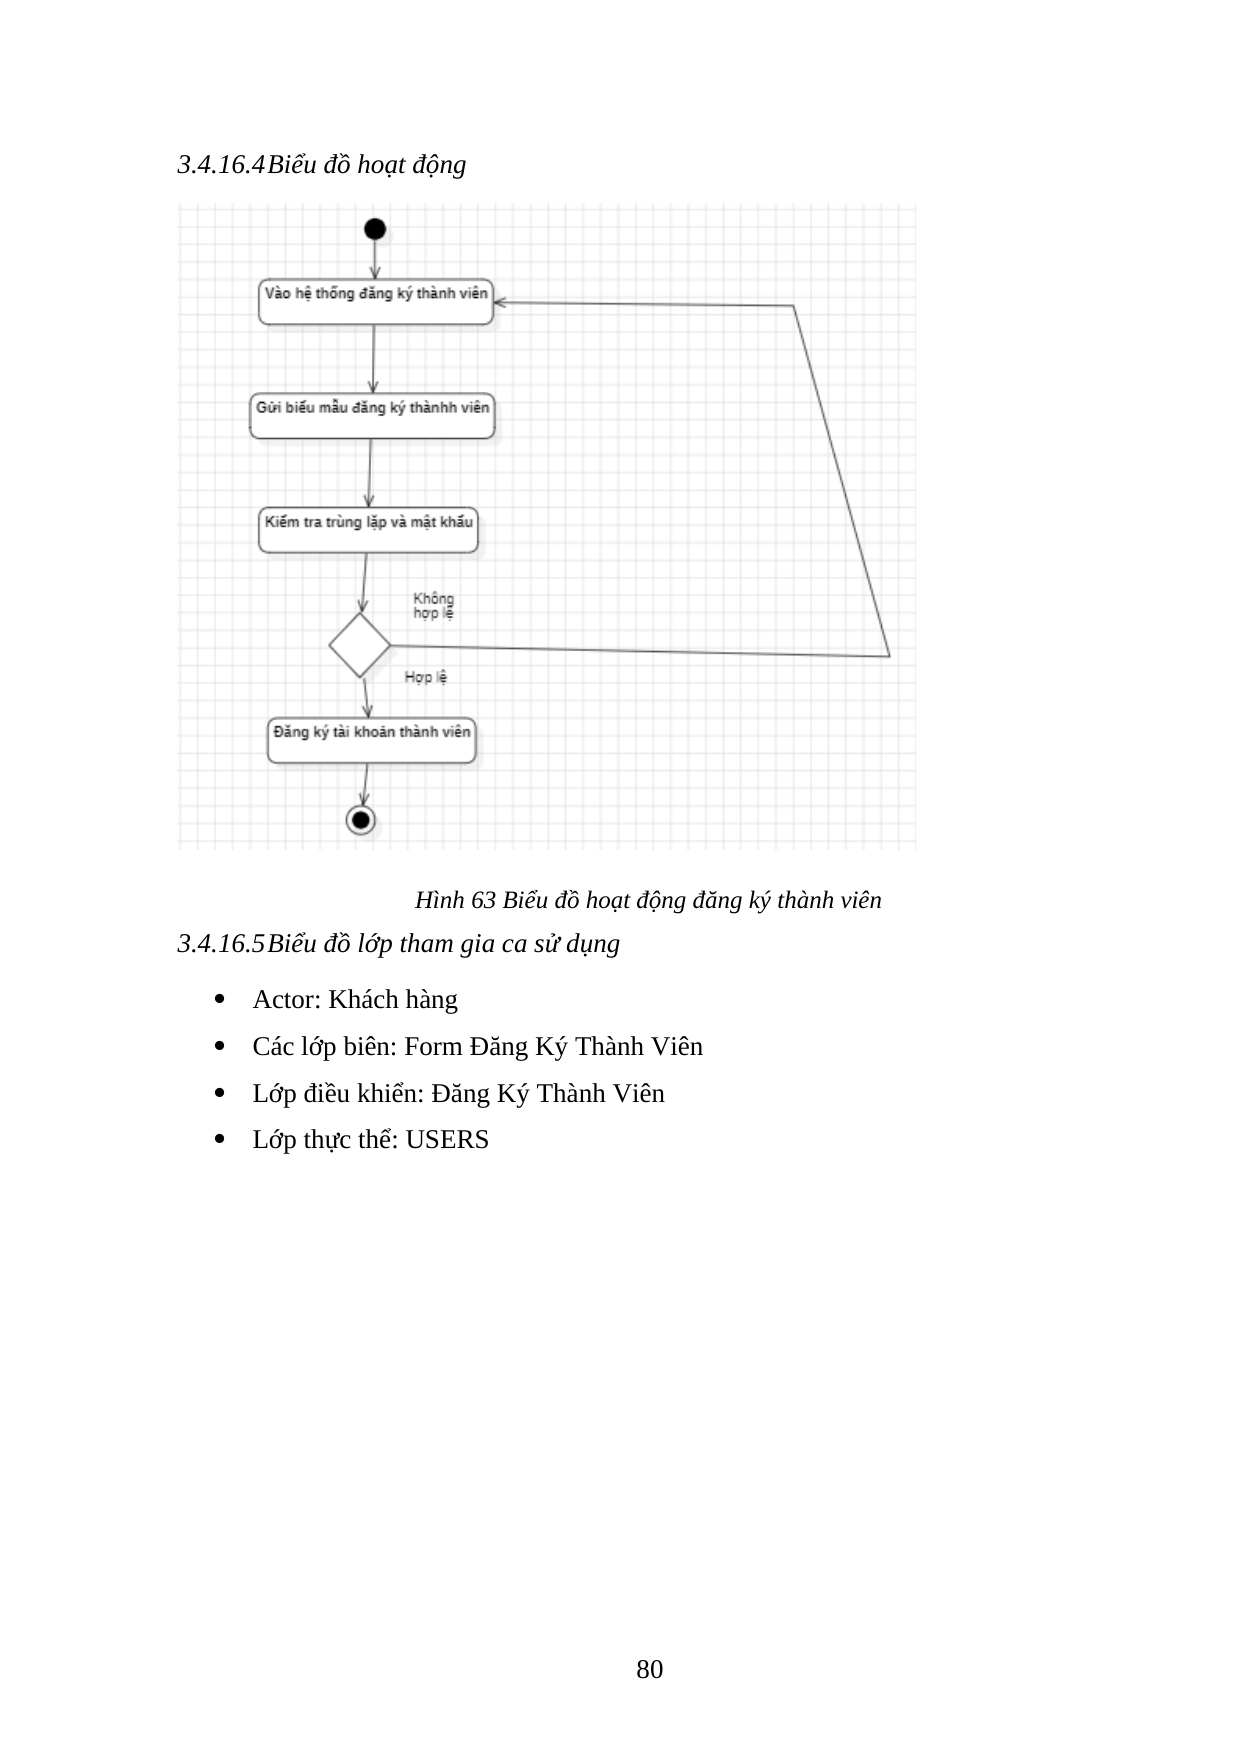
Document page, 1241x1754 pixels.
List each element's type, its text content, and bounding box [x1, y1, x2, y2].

picture [177, 203, 917, 850]
list Lớp điều khiển: Đăng Ký Thành Viên [215, 1077, 1122, 1108]
list Lớp thực thể: USERS [215, 1124, 1122, 1155]
text Hình 63 Biểu đồ hoạt động đăng ký thành viên [177, 886, 1122, 914]
subtitle Biểu đồ lớp tham gia ca sử dụng [177, 927, 1122, 958]
list Actor: Khách hàng [215, 983, 1122, 1014]
list Các lớp biên: Form Đăng Ký Thành Viên [215, 1030, 1122, 1061]
subtitle Biểu đồ hoạt động [177, 148, 1122, 179]
